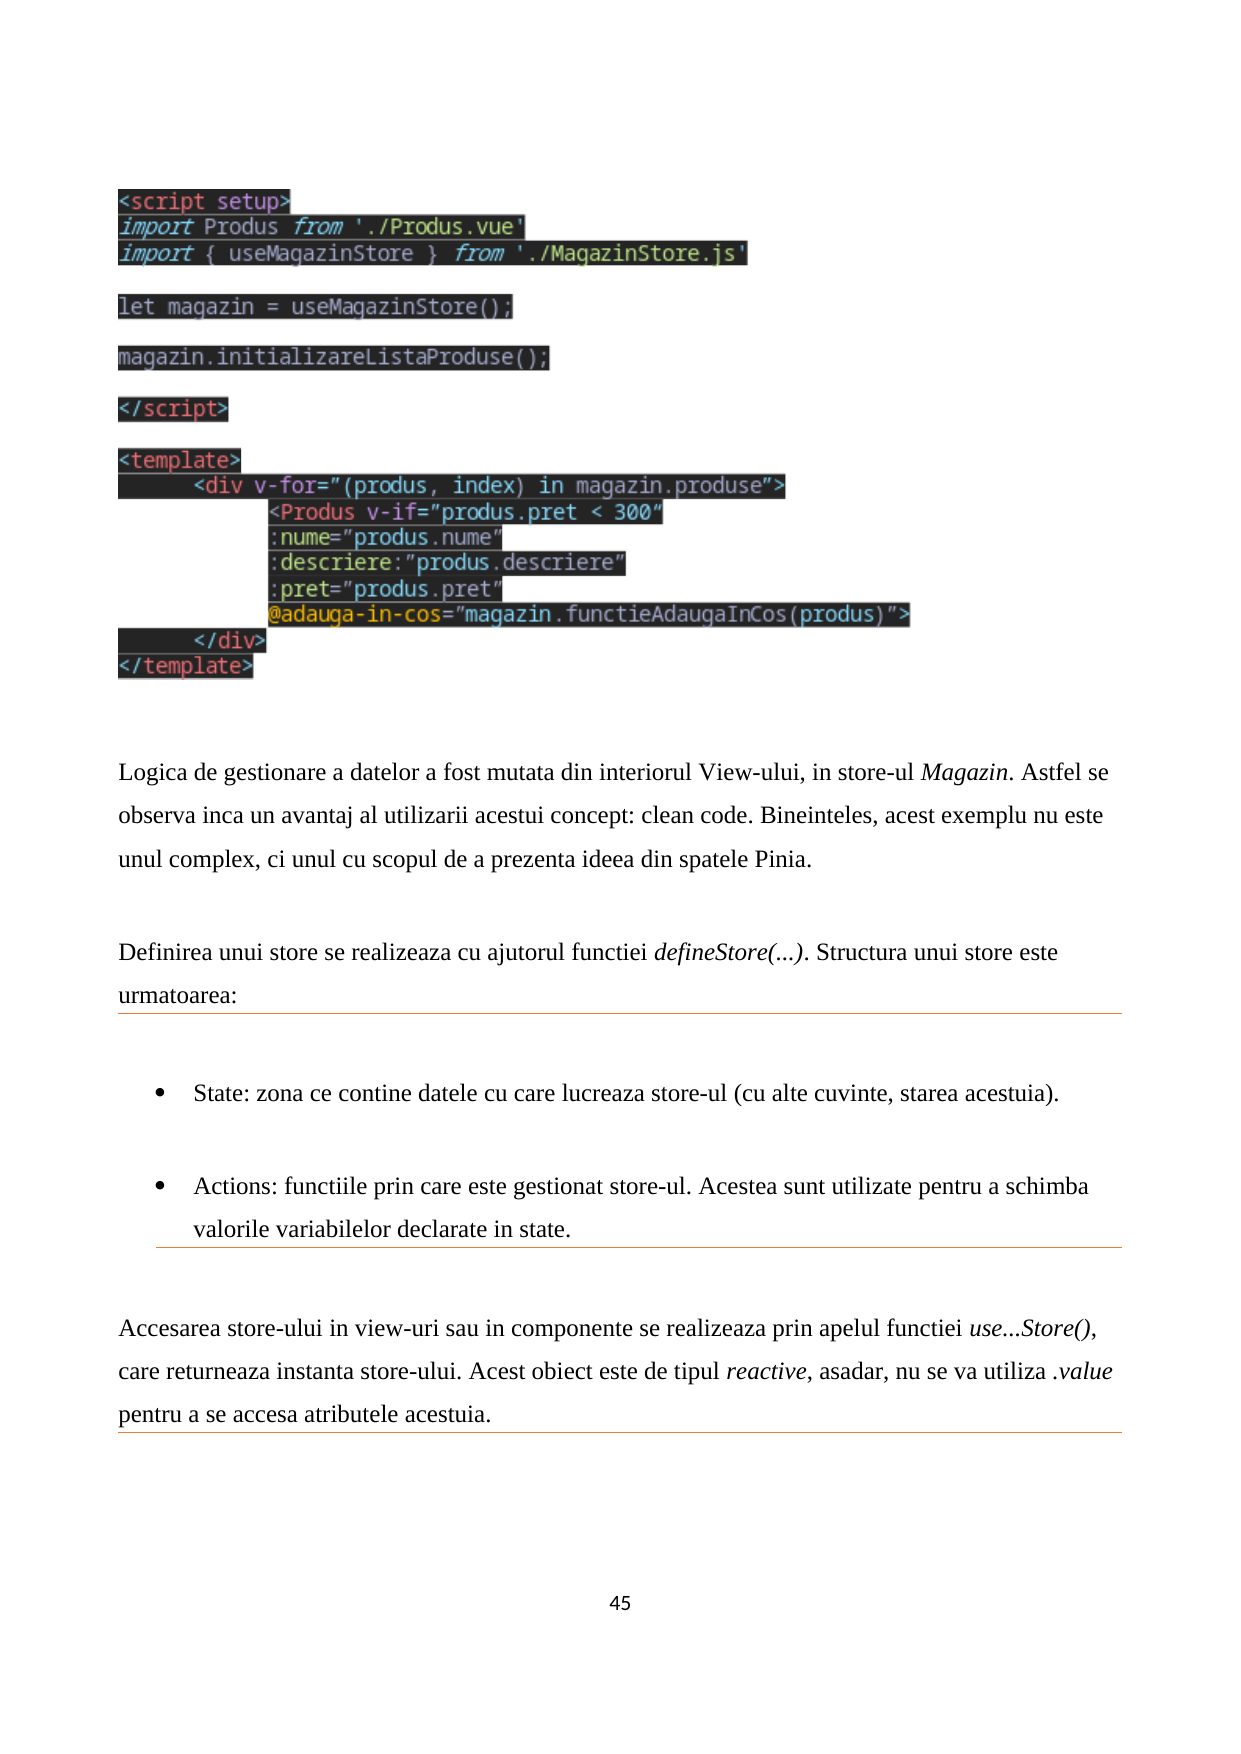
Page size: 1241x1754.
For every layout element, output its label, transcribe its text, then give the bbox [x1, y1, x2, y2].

subtitle Definirea unui store se realizeaza cu ajutorul functiei defineStore(...). Structura unui store este urmatoarea: [118, 937, 1122, 1013]
subtitle State: zona ce contine datele cu care lucreaza store-ul (cu alte cuvinte, starea acestuia). [156, 1078, 1122, 1107]
subtitle Actions: functiile prin care este gestionat store-ul. Acestea sunt utilizate pentru a schimba valorile variabilelor declarate in state. [156, 1171, 1122, 1247]
subtitle Accesarea store-ului in view-uri sau in componente se realizeaza prin apelul functiei use...Store(), care returneaza instanta store-ului. Acest obiect este de tipul reactive, asadar, nu se va utiliza .value pentru a se accesa atributele acestuia. [118, 1313, 1122, 1432]
subtitle Logica de gestionare a datelor a fost mutata din interiorul View-ului, in store-ul Magazin. Astfel se observa inca un avantaj al utilizarii acestui concept: clean code. Bineinteles, acest exemplu nu este unul complex, ci unul cu scopul de a prezenta ideea din spatele Pinia. [118, 757, 1122, 872]
